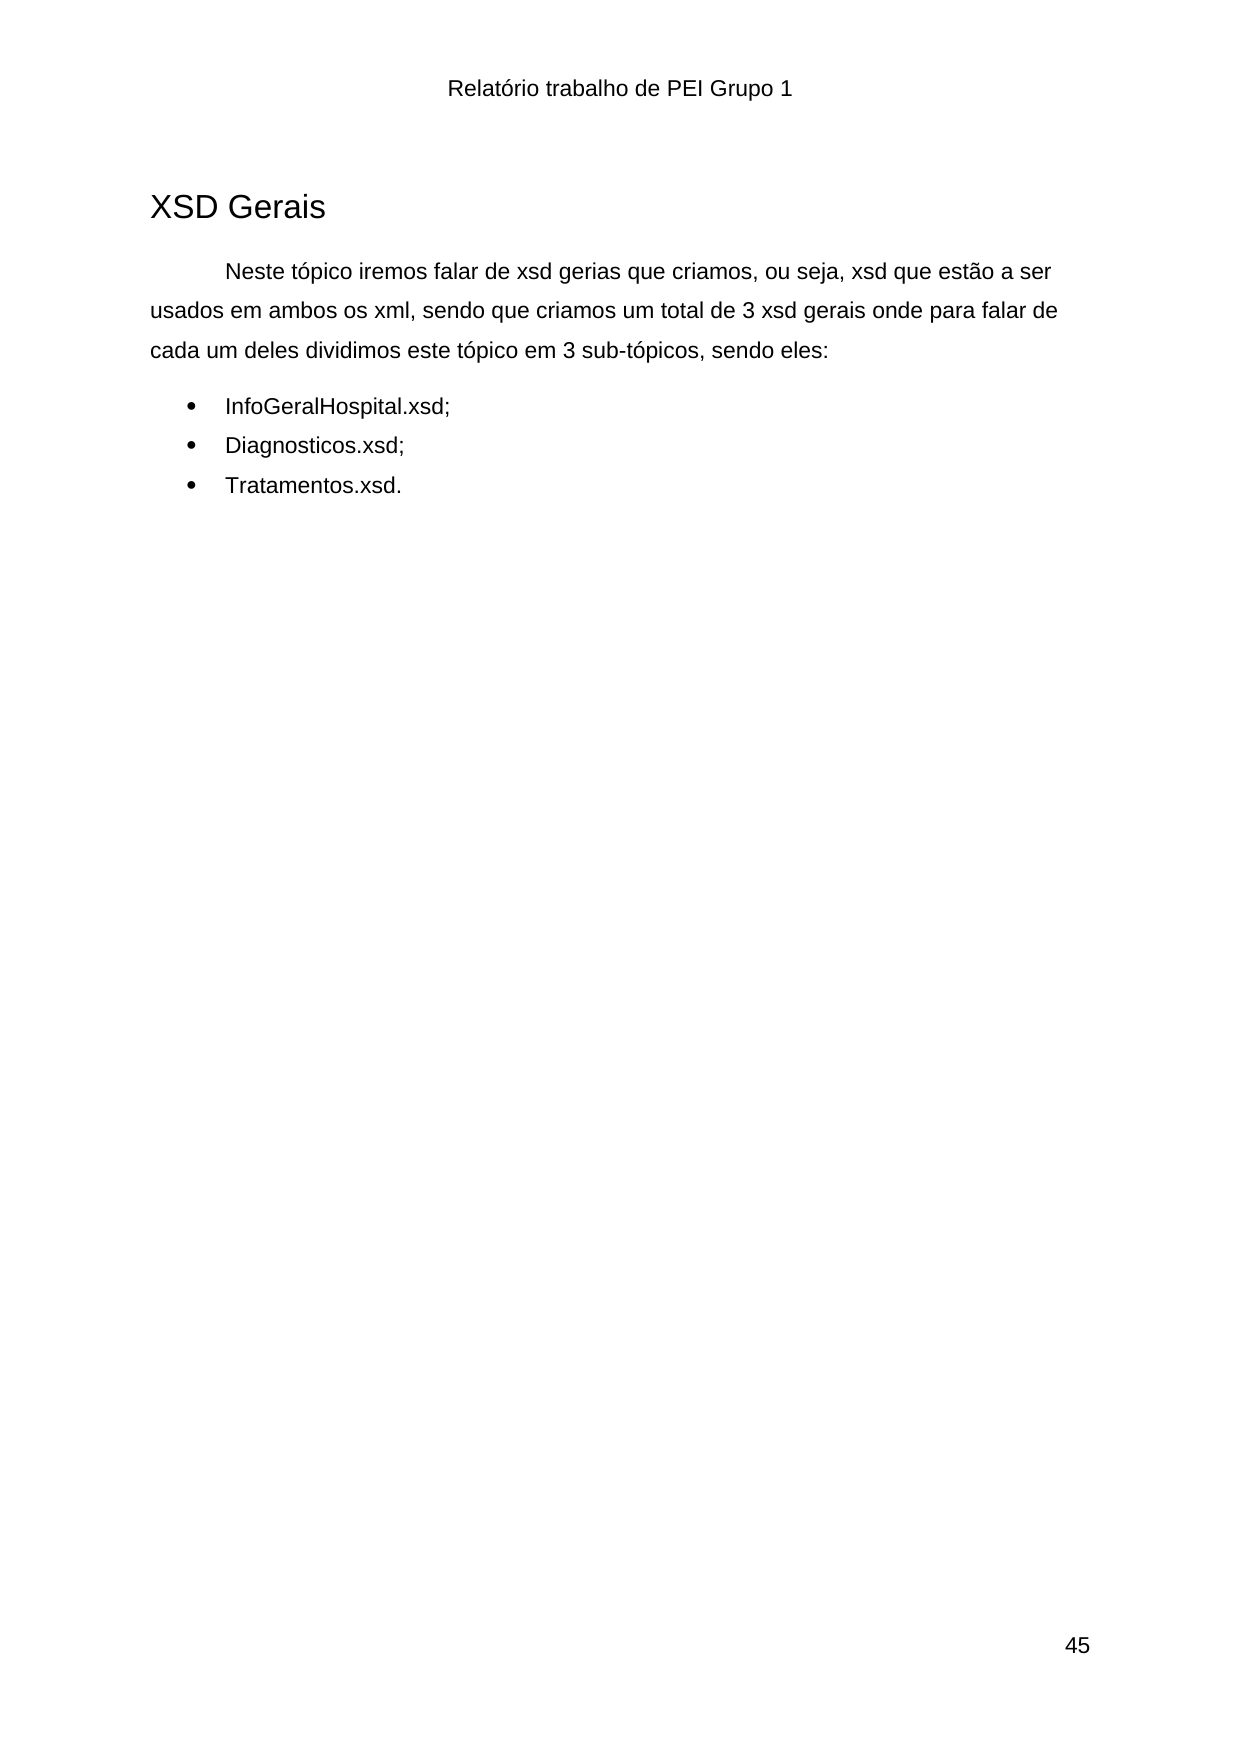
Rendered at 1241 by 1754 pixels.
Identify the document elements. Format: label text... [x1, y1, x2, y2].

list InfoGeralHospital.xsd; [187, 393, 1090, 419]
list Tratamentos.xsd. [187, 472, 1090, 498]
list Diagnosticos.xsd; [187, 432, 1090, 458]
text Neste tópico iremos falar de xsd gerias que criamos, ou seja, xsd que estão a ser usados em ambos os xml, sendo que criamos um total de 3 xsd gerais onde para falar de cada um deles dividimos este tópico em 3 sub-tópicos, sendo eles: [150, 258, 1090, 363]
subtitle XSD Gerais [150, 187, 1090, 226]
